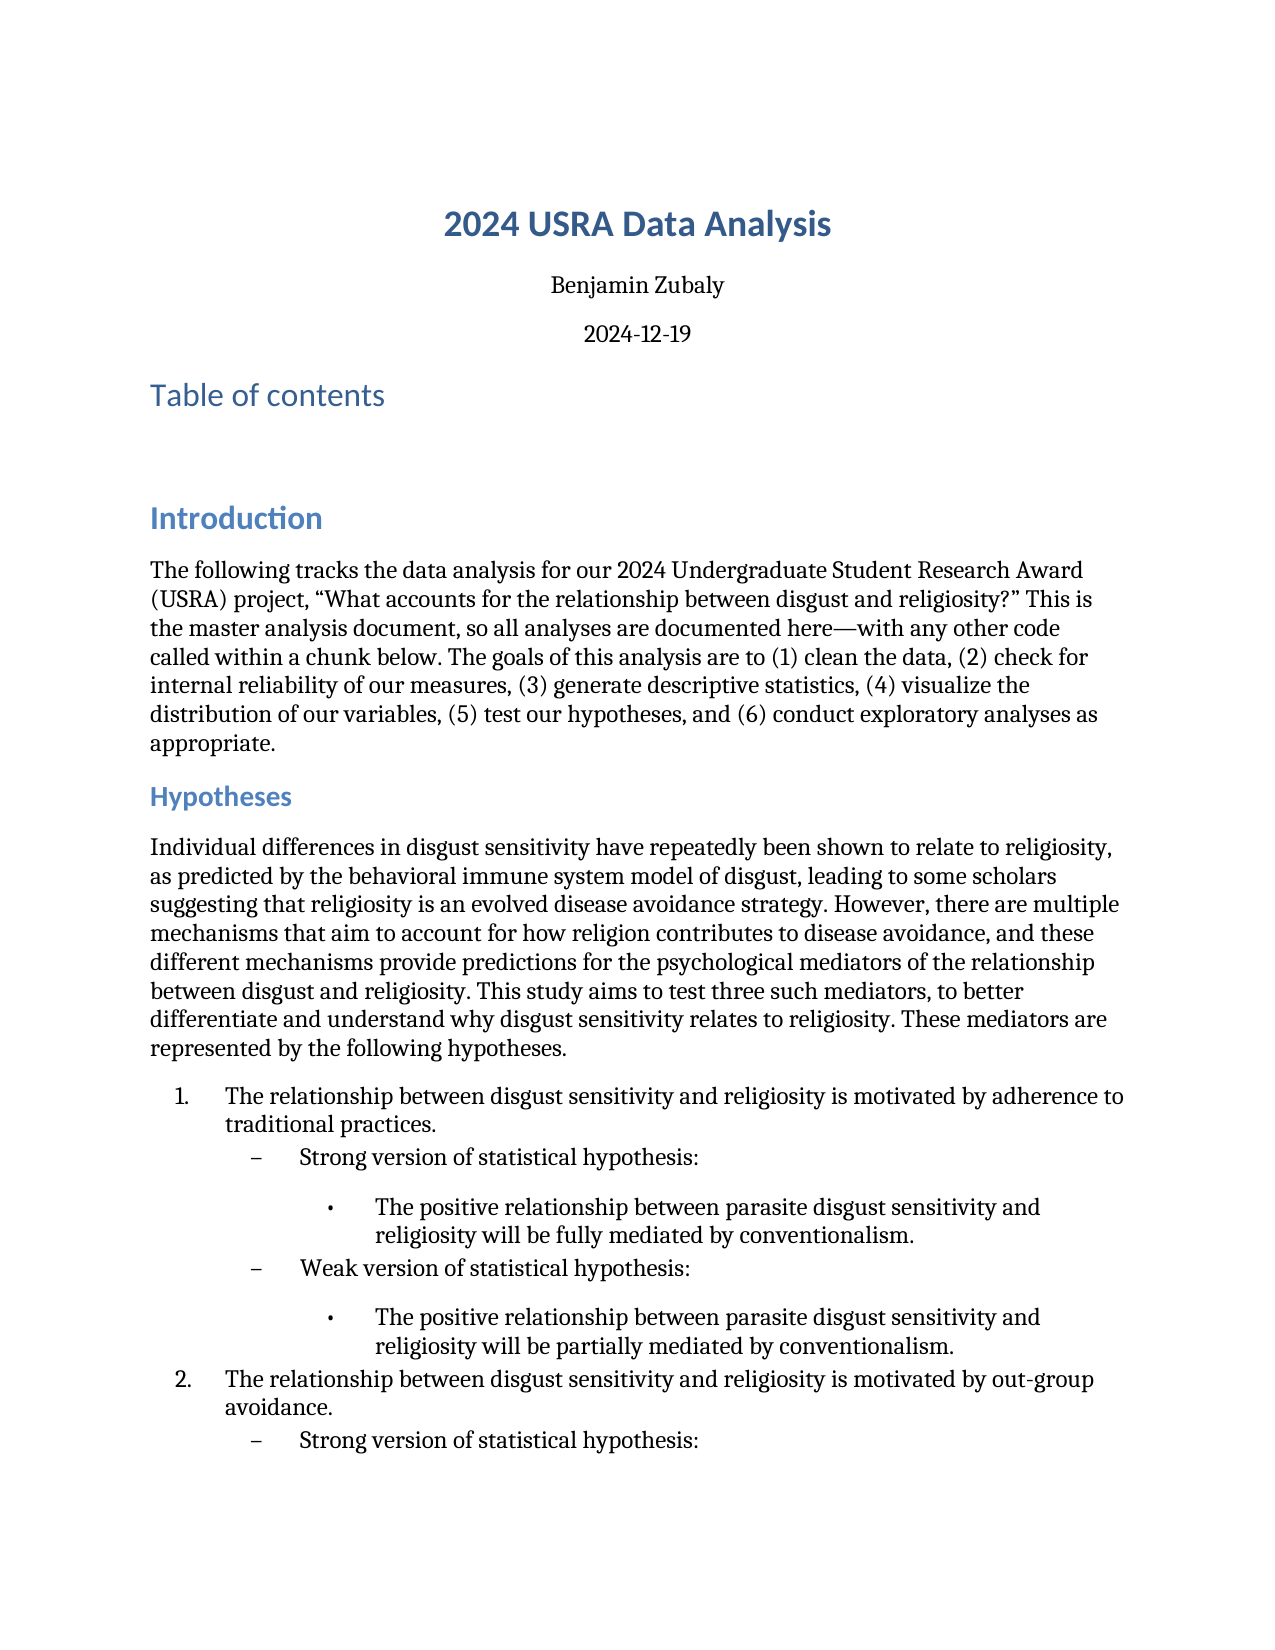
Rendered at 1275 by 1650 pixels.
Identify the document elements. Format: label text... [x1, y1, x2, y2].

text Benjamin Zubaly [150, 271, 1125, 299]
text The following tracks the data analysis for our 2024 Undergraduate Student Research Award (USRA) project, “What accounts for the relationship between disgust and religiosity?” This is the master analysis document, so all analyses are documented here—with any other code called within a chunk below. The goals of this analysis are to (1) clean the data, (2) check for internal reliability of our measures, (3) generate descriptive statistics, (4) visualize the distribution of our variables, (5) test our hypotheses, and (6) conduct exploratory analyses as appropriate. [150, 556, 1125, 758]
list The relationship between disgust sensitivity and religiosity is motivated by adherence to traditional practices. [175, 1082, 1125, 1139]
text 2024-12-19 [150, 320, 1125, 349]
list The positive relationship between parasite disgust sensitivity and religiosity will be partially mediated by conventionalism. [325, 1303, 1125, 1361]
list Weak version of statistical hypothesis: [250, 1254, 1125, 1282]
title 2024 USRA Data Analysis [150, 200, 1125, 246]
text Individual differences in disgust sensitivity have repeatedly been shown to relate to religiosity, as predicted by the behavioral immune system model of disgust, leading to some scholars suggesting that religiosity is an evolved disease avoidance strategy. However, there are multiple mechanisms that aim to account for how religion contributes to disease avoidance, and these different mechanisms provide predictions for the psychological mediators of the relationship between disgust and religiosity. This study aims to test three such mediators, to better differentiate and understand why disgust sensitivity relates to religiosity. These mediators are represented by the following hypotheses. [150, 833, 1125, 1063]
list Strong version of statistical hypothesis: [250, 1143, 1125, 1172]
subtitle Introduction [150, 497, 1125, 538]
list The relationship between disgust sensitivity and religiosity is motivated by out-group avoidance. [175, 1364, 1125, 1422]
list The positive relationship between parasite disgust sensitivity and religiosity will be fully mediated by conventionalism. [325, 1192, 1125, 1250]
subtitle Hypotheses [150, 778, 1125, 814]
list Strong version of statistical hypothesis: [250, 1426, 1125, 1454]
